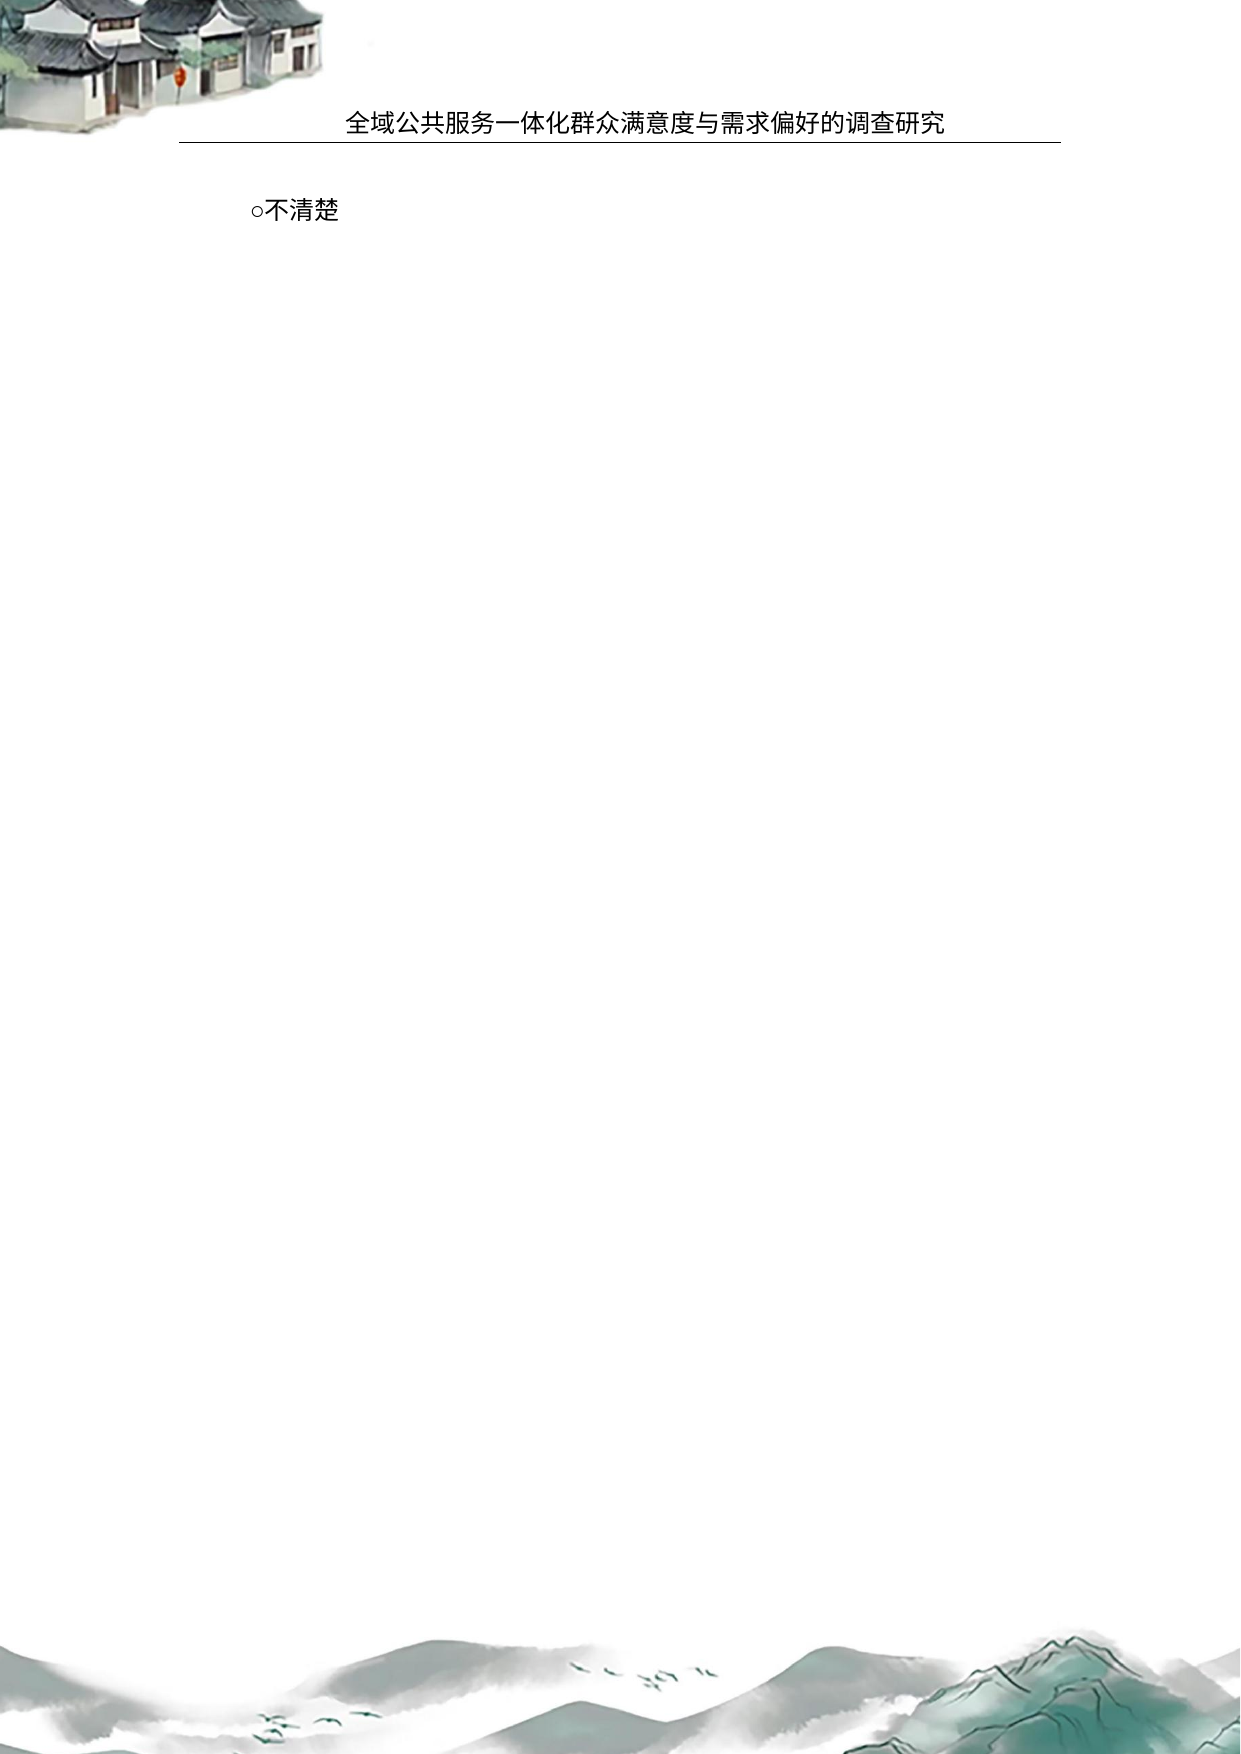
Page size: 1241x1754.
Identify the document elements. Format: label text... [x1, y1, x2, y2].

table_cell ○不清楚 [189, 160, 1053, 272]
picture [0, 0, 1241, 1754]
